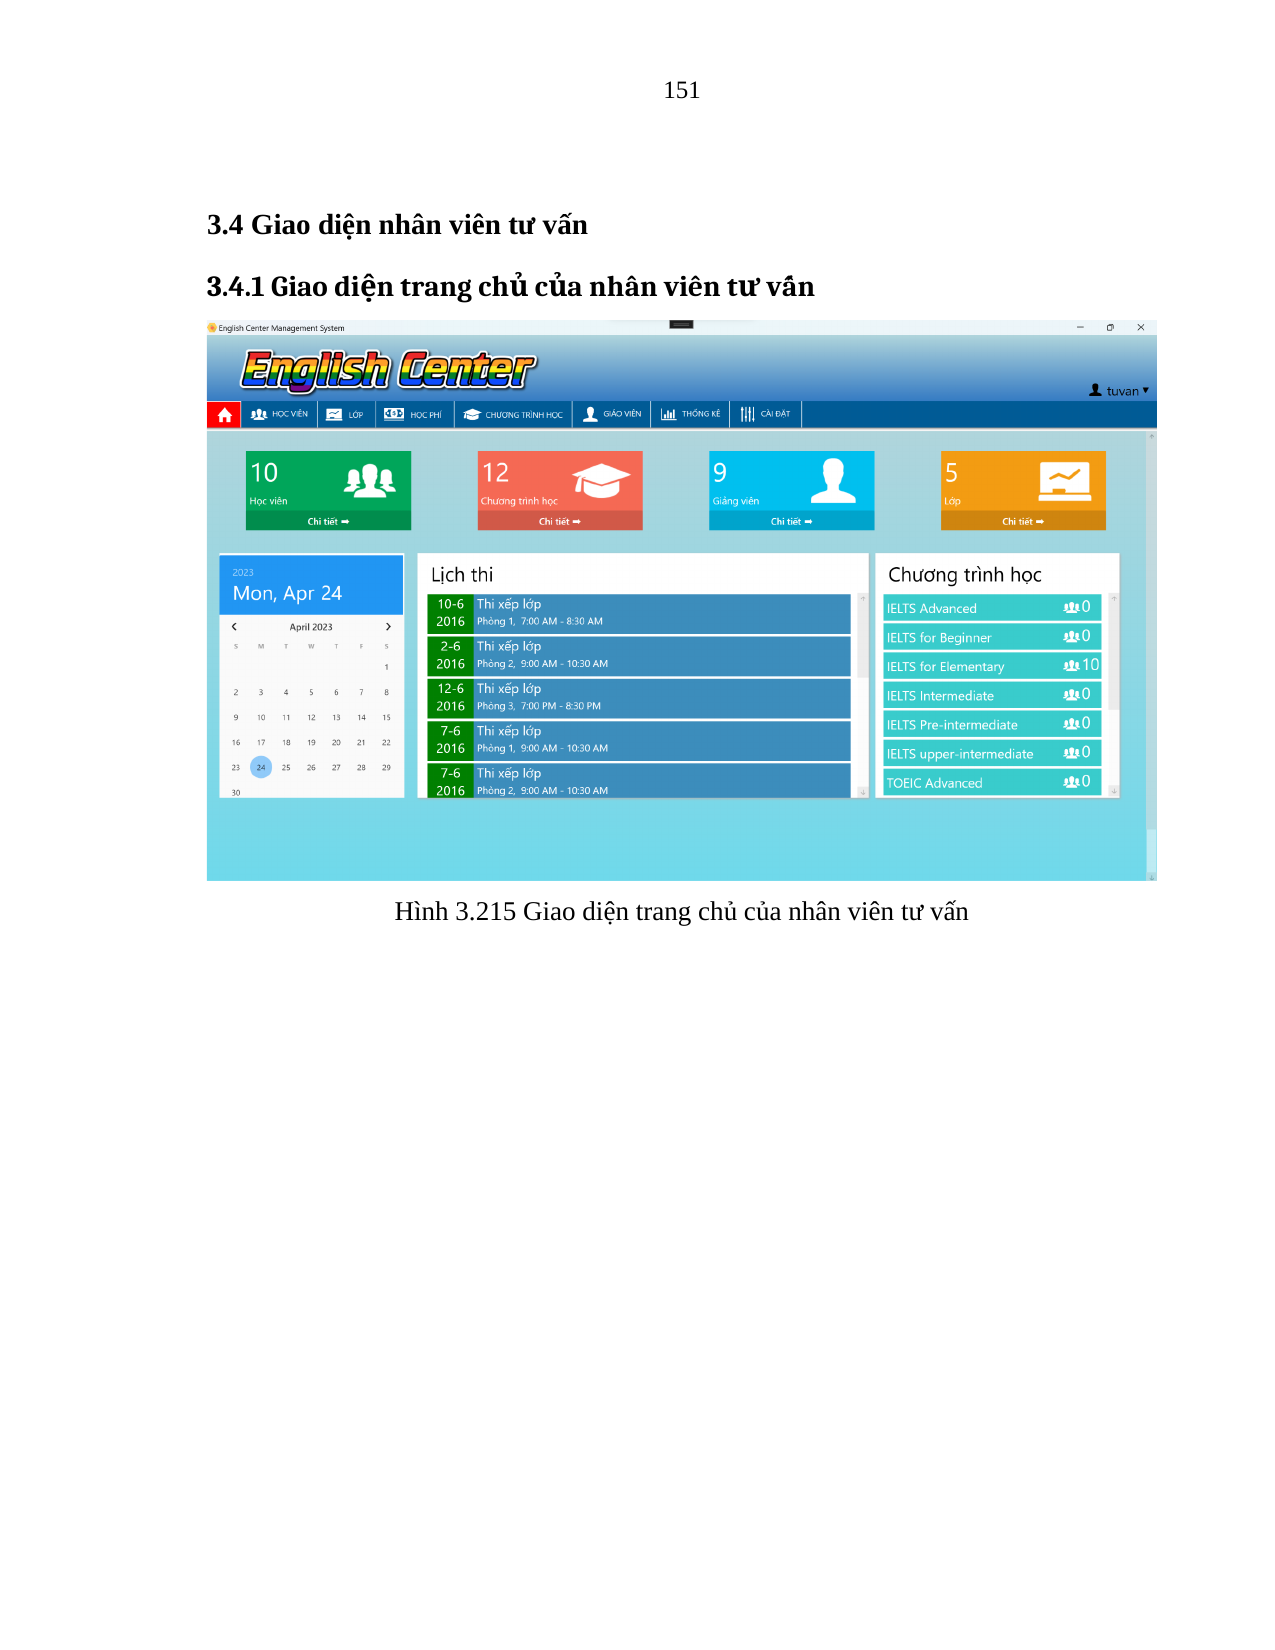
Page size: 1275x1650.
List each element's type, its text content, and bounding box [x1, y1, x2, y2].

picture [206, 320, 1157, 881]
subtitle 3.4.1 Giao diện trang chủ của nhân viên tư vấn [207, 270, 1157, 304]
text Hình 3.215 Giao diện trang chủ của nhân viên tư vấn [207, 895, 1157, 927]
subtitle 3.4 Giao diện nhân viên tư vấn [207, 207, 1157, 240]
